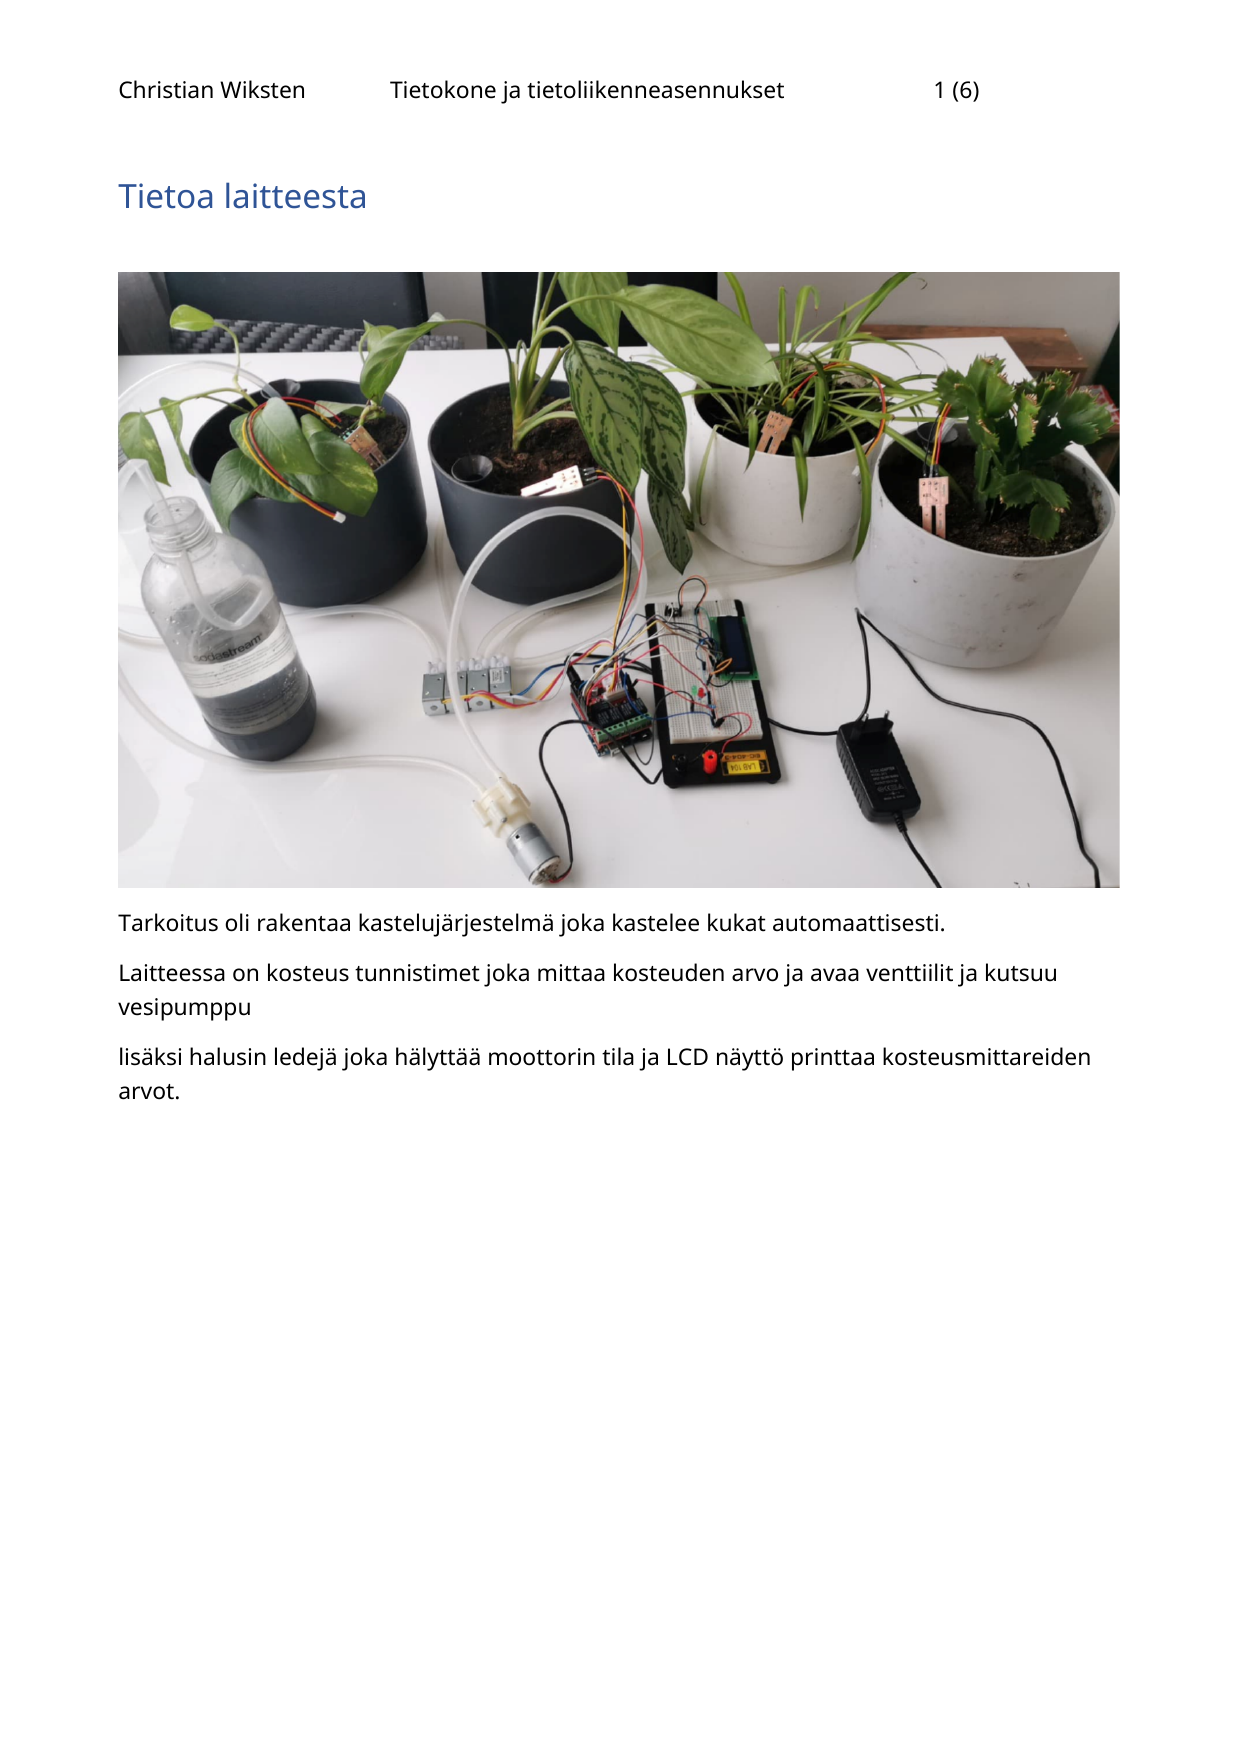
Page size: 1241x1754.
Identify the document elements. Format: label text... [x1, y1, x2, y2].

text Laitteessa on kosteus tunnistimet joka mittaa kosteuden arvo ja avaa venttiilit ja kutsuu vesipumppu [118, 957, 1122, 1022]
subtitle Tietoa laitteesta [118, 173, 1122, 218]
text lisäksi halusin ledejä joka hälyttää moottorin tila ja LCD näyttö printtaa kosteusmittareiden arvot. [118, 1041, 1122, 1106]
text Tarkoitus oli rakentaa kastelujärjestelmä joka kastelee kukat automaattisesti. [118, 907, 1122, 938]
picture [118, 272, 1120, 888]
